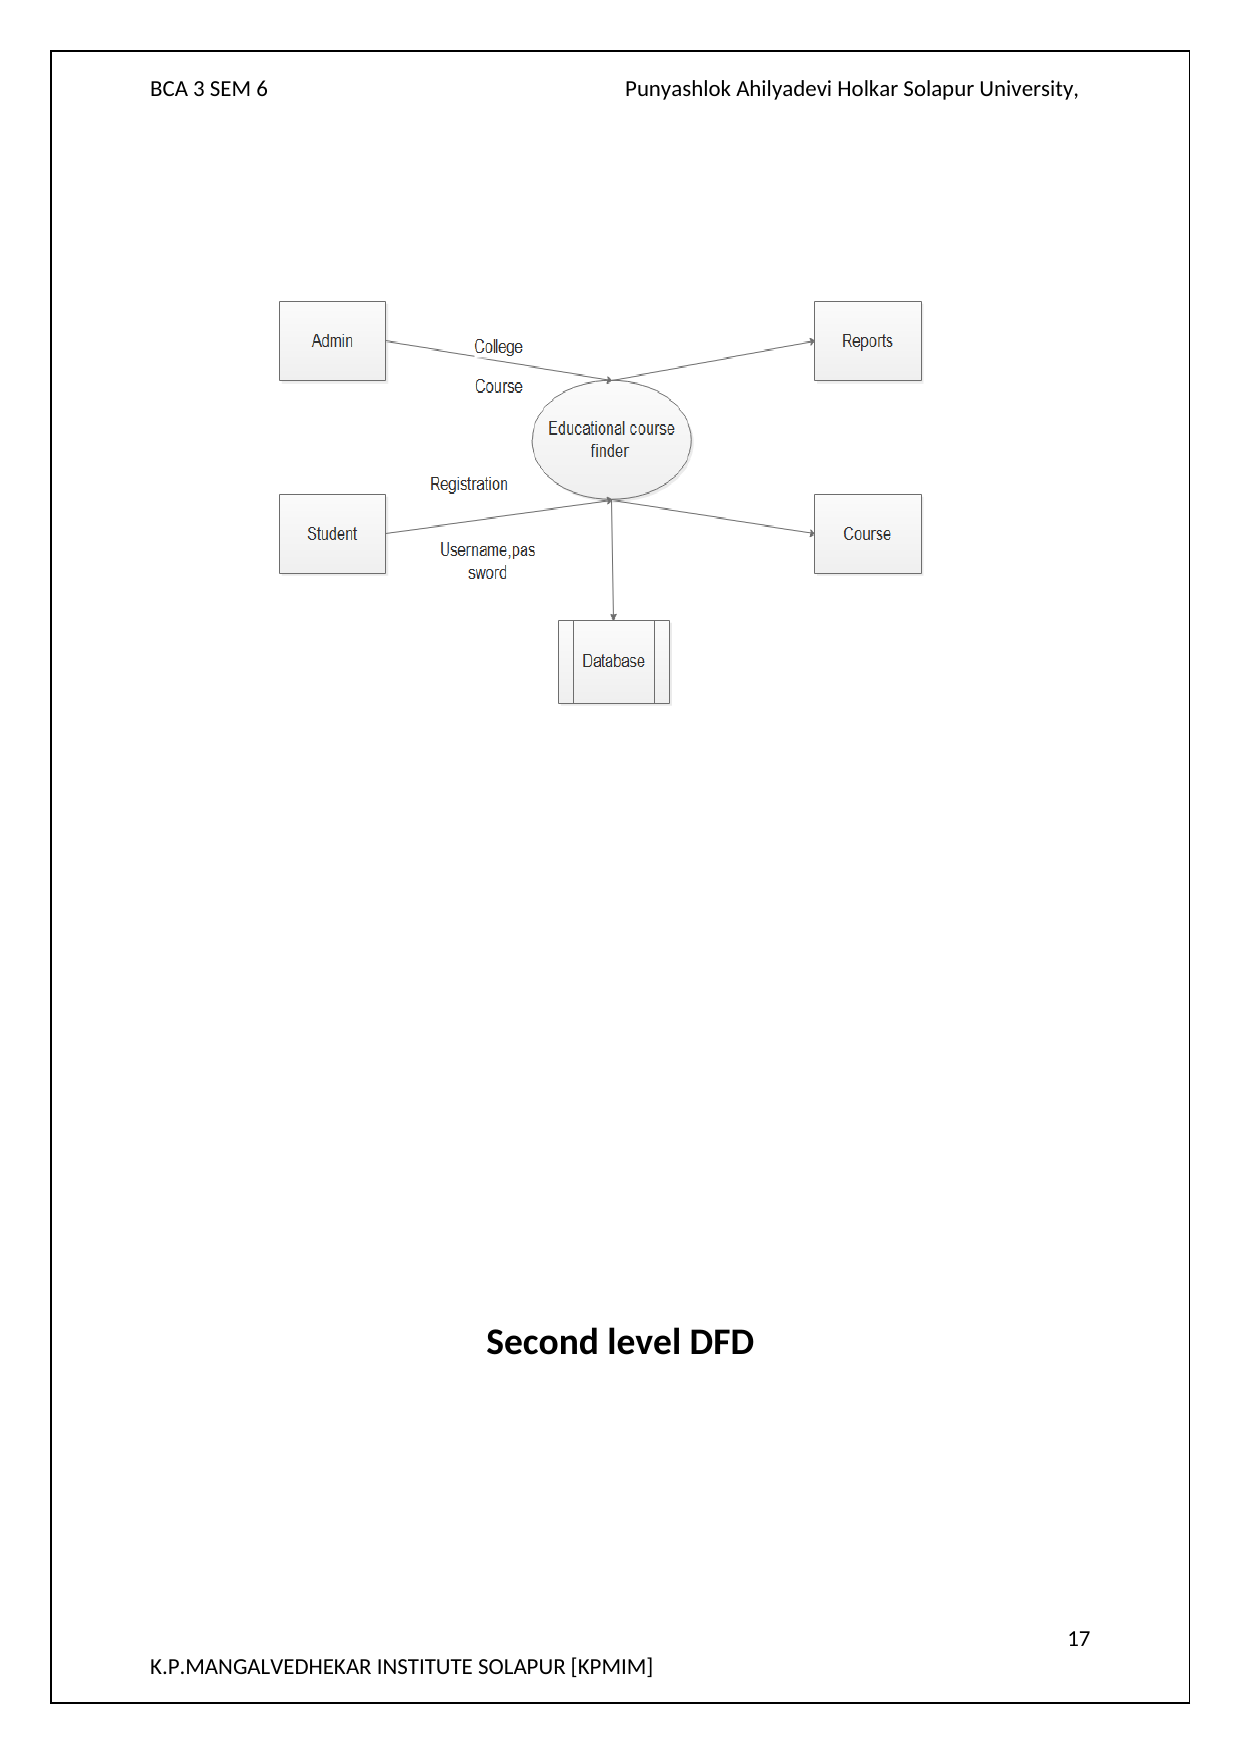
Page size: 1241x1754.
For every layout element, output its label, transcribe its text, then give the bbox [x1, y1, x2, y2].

text Second level DFD [150, 1318, 1090, 1364]
picture [150, 150, 1091, 812]
